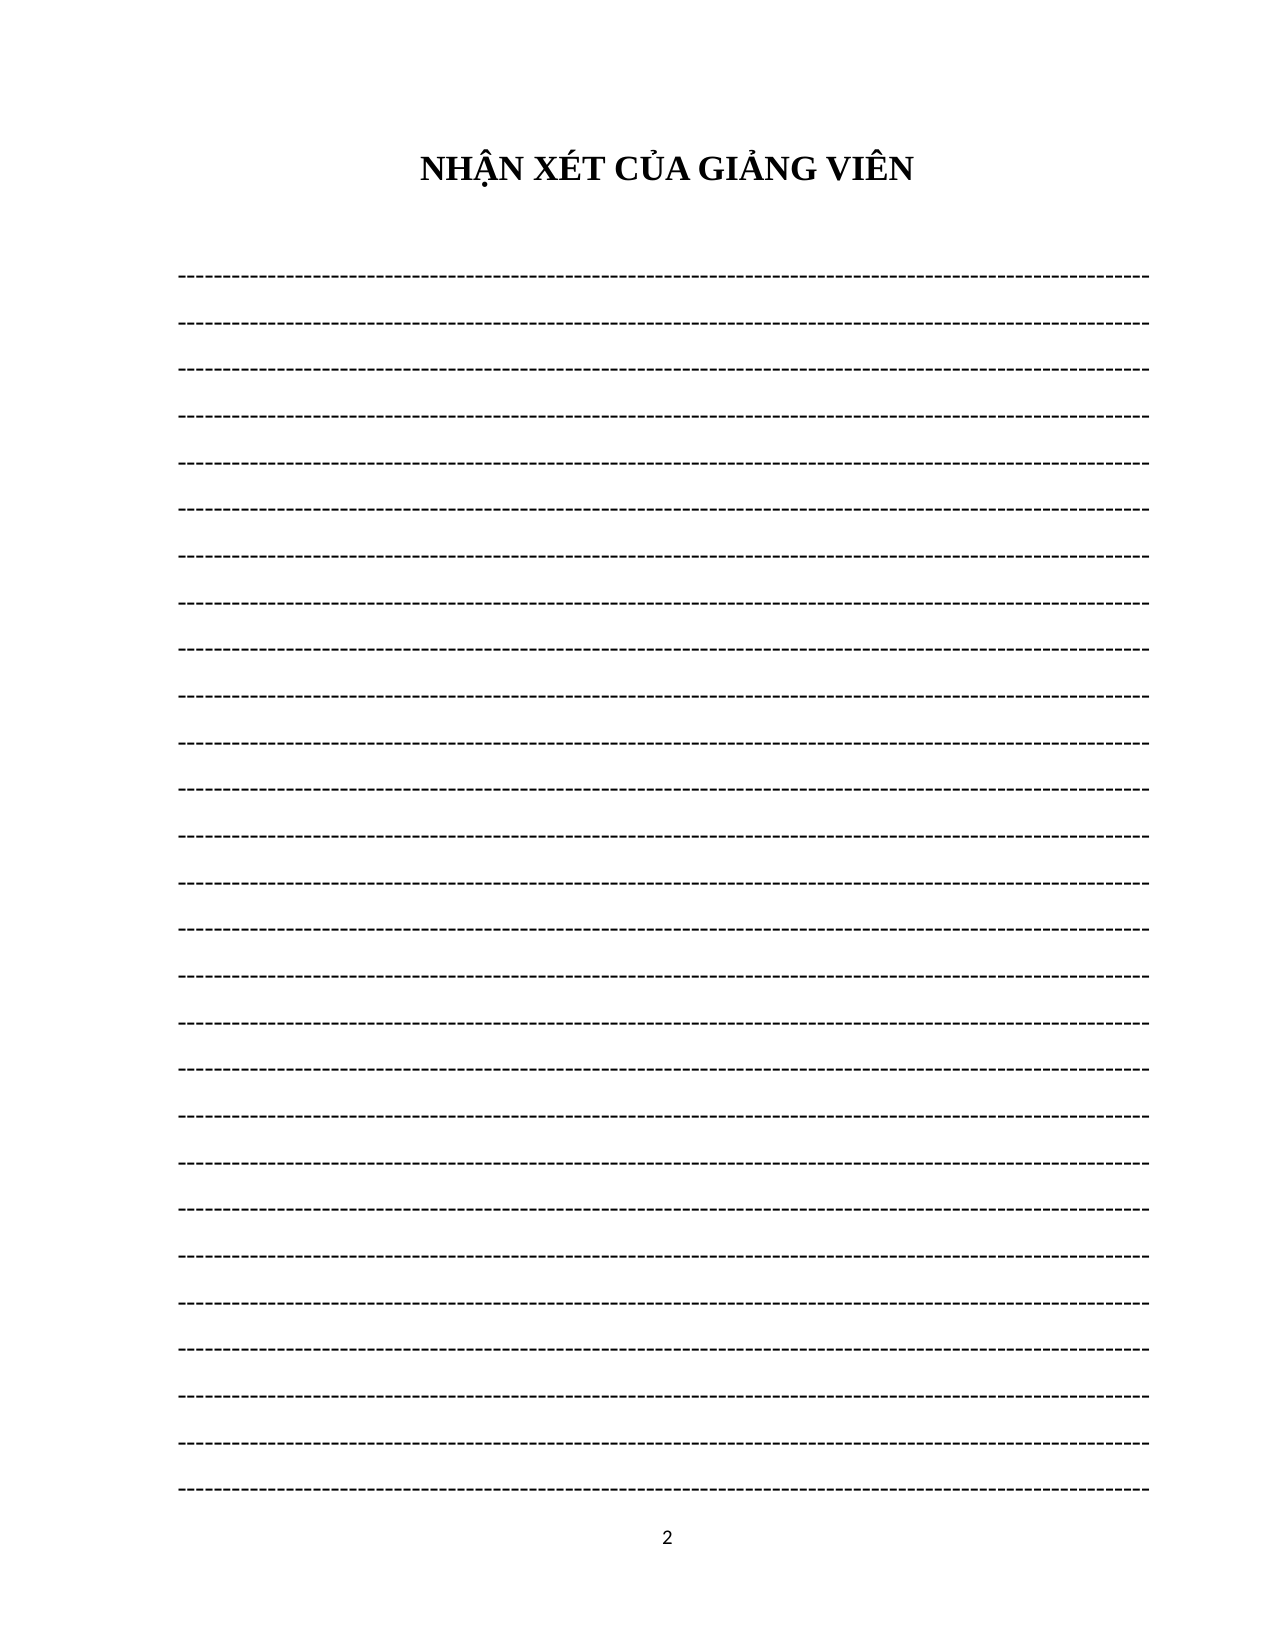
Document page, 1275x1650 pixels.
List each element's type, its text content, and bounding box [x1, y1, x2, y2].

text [177, 258, 1157, 1503]
subtitle NHẬN XÉT CỦA GIẢNG VIÊN [177, 147, 1157, 188]
